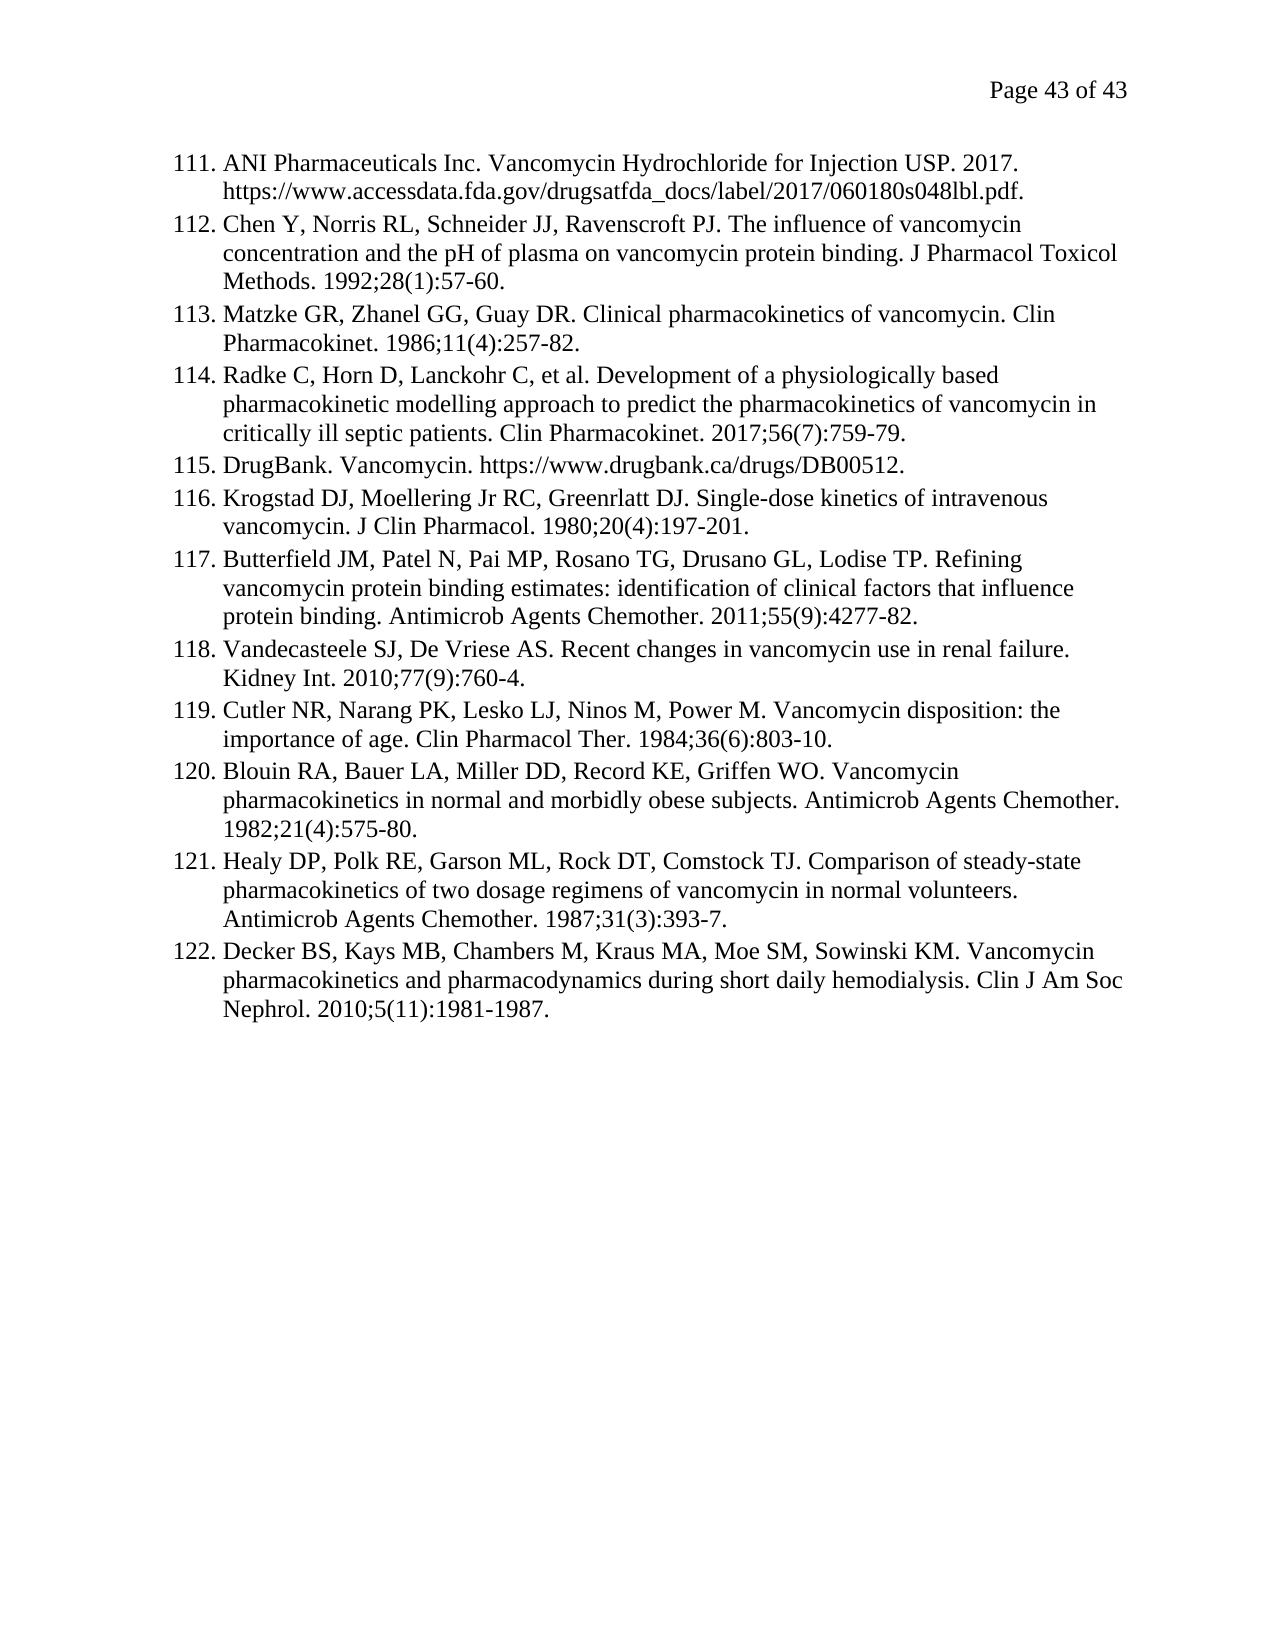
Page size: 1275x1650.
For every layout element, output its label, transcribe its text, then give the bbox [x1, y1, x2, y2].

list Matzke GR, Zhanel GG, Guay DR. Clinical pharmacokinetics of vancomycin. Clin Pharmacokinet. 1986;11(4):257-82. [173, 299, 1127, 356]
list Blouin RA, Bauer LA, Miller DD, Record KE, Griffen WO. Vancomycin pharmacokinetics in normal and morbidly obese subjects. Antimicrob Agents Chemother. 1982;21(4):575-80. [173, 756, 1127, 843]
list Cutler NR, Narang PK, Lesko LJ, Ninos M, Power M. Vancomycin disposition: the importance of age. Clin Pharmacol Ther. 1984;36(6):803-10. [173, 695, 1127, 753]
list Krogstad DJ, Moellering Jr RC, Greenrlatt DJ. Single-dose kinetics of intravenous vancomycin. J Clin Pharmacol. 1980;20(4):197-201. [173, 483, 1127, 540]
list Butterfield JM, Patel N, Pai MP, Rosano TG, Drusano GL, Lodise TP. Refining vancomycin protein binding estimates: identification of clinical factors that influence protein binding. Antimicrob Agents Chemother. 2011;55(9):4277-82. [173, 544, 1127, 630]
list Chen Y, Norris RL, Schneider JJ, Ravenscroft PJ. The influence of vancomycin concentration and the pH of plasma on vancomycin protein binding. J Pharmacol Toxicol Methods. 1992;28(1):57-60. [173, 209, 1127, 295]
list Radke C, Horn D, Lanckohr C, et al. Development of a physiologically based pharmacokinetic modelling approach to predict the pharmacokinetics of vancomycin in critically ill septic patients. Clin Pharmacokinet. 2017;56(7):759-79. [173, 360, 1127, 446]
list Decker BS, Kays MB, Chambers M, Kraus MA, Moe SM, Sowinski KM. Vancomycin pharmacokinetics and pharmacodynamics during short daily hemodialysis. Clin J Am Soc Nephrol. 2010;5(11):1981-1987. [173, 936, 1127, 1023]
list DrugBank. Vancomycin. https://www.drugbank.ca/drugs/DB00512. [173, 450, 1127, 479]
list ANI Pharmaceuticals Inc. Vancomycin Hydrochloride for Injection USP. 2017. https://www.accessdata.fda.gov/drugsatfda_docs/label/2017/060180s048lbl.pdf. [173, 148, 1127, 205]
list Vandecasteele SJ, De Vriese AS. Recent changes in vancomycin use in renal failure. Kidney Int. 2010;77(9):760-4. [173, 634, 1127, 691]
list Healy DP, Polk RE, Garson ML, Rock DT, Comstock TJ. Comparison of steady-state pharmacokinetics of two dosage regimens of vancomycin in normal volunteers. Antimicrob Agents Chemother. 1987;31(3):393-7. [173, 846, 1127, 933]
